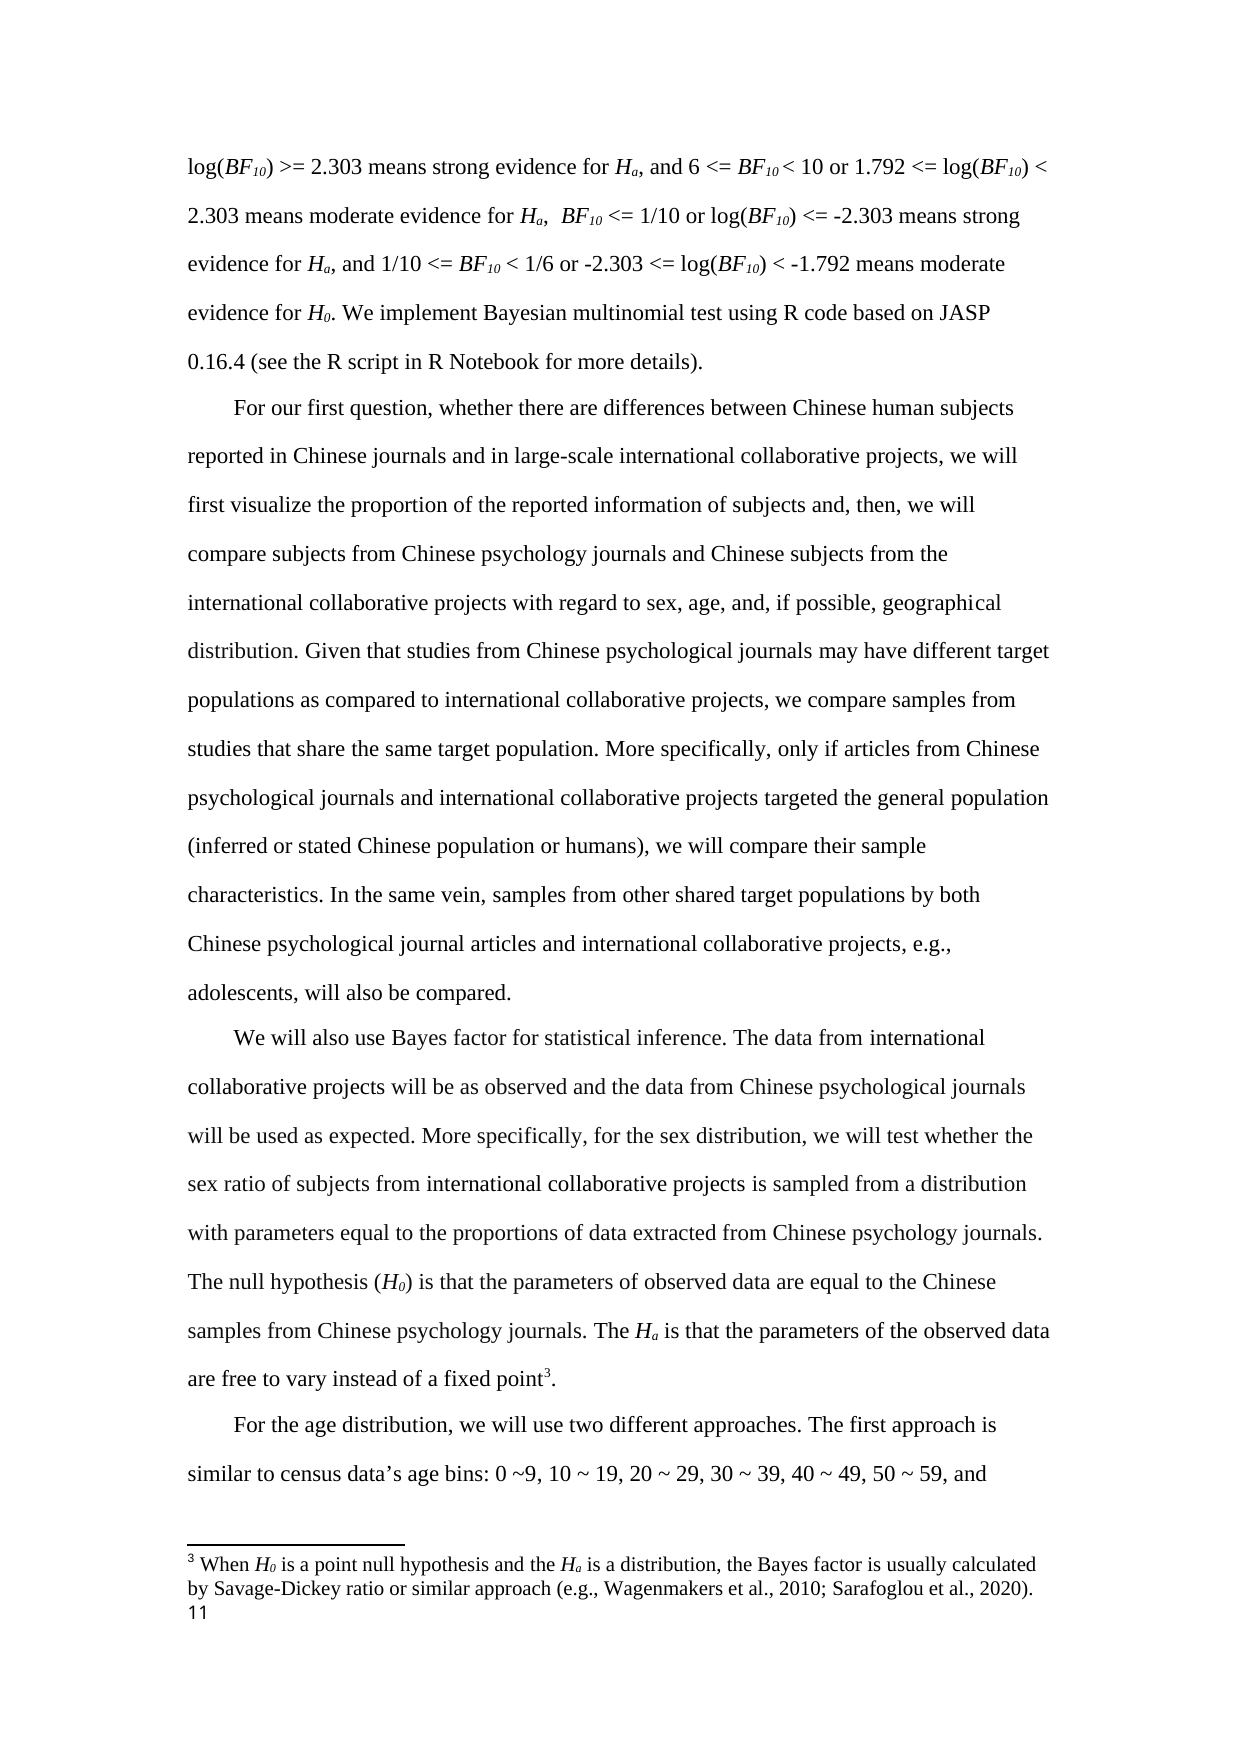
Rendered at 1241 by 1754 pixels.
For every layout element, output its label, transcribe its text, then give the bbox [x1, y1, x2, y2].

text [187, 150, 1053, 377]
text For our first question, whether there are differences between Chinese human subjects reported in Chinese journals and in large-scale international collaborative projects, we will first visualize the proportion of the reported information of subjects and, then, we will compare subjects from Chinese psychology journals and Chinese subjects from the international collaborative projects with regard to sex, age, and, if possible, geographical distribution. Given that studies from Chinese psychological journals may have different target populations as compared to international collaborative projects, we compare samples from studies that share the same target population. More specifically, only if articles from Chinese psychological journals and international collaborative projects targeted the general population (inferred or stated Chinese population or humans), we will compare their sample characteristics. In the same vein, samples from other shared target populations by both Chinese psychological journal articles and international collaborative projects, e.g., adolescents, will also be compared. [187, 391, 1053, 1008]
text We will also use Bayes factor for statistical inference. The data from international collaborative projects will be as observed and the data from Chinese psychological journals will be used as expected. More specifically, for the sex distribution, we will test whether the sex ratio of subjects from international collaborative projects is sampled from a distribution with parameters equal to the proportions of data extracted from Chinese psychology journals. The null hypothesis (H0) is that the parameters of observed data are equal to the Chinese samples from Chinese psychology journals. The Ha is that the parameters of the observed data are free to vary instead of a fixed point. [187, 1021, 1053, 1395]
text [187, 1408, 1053, 1489]
